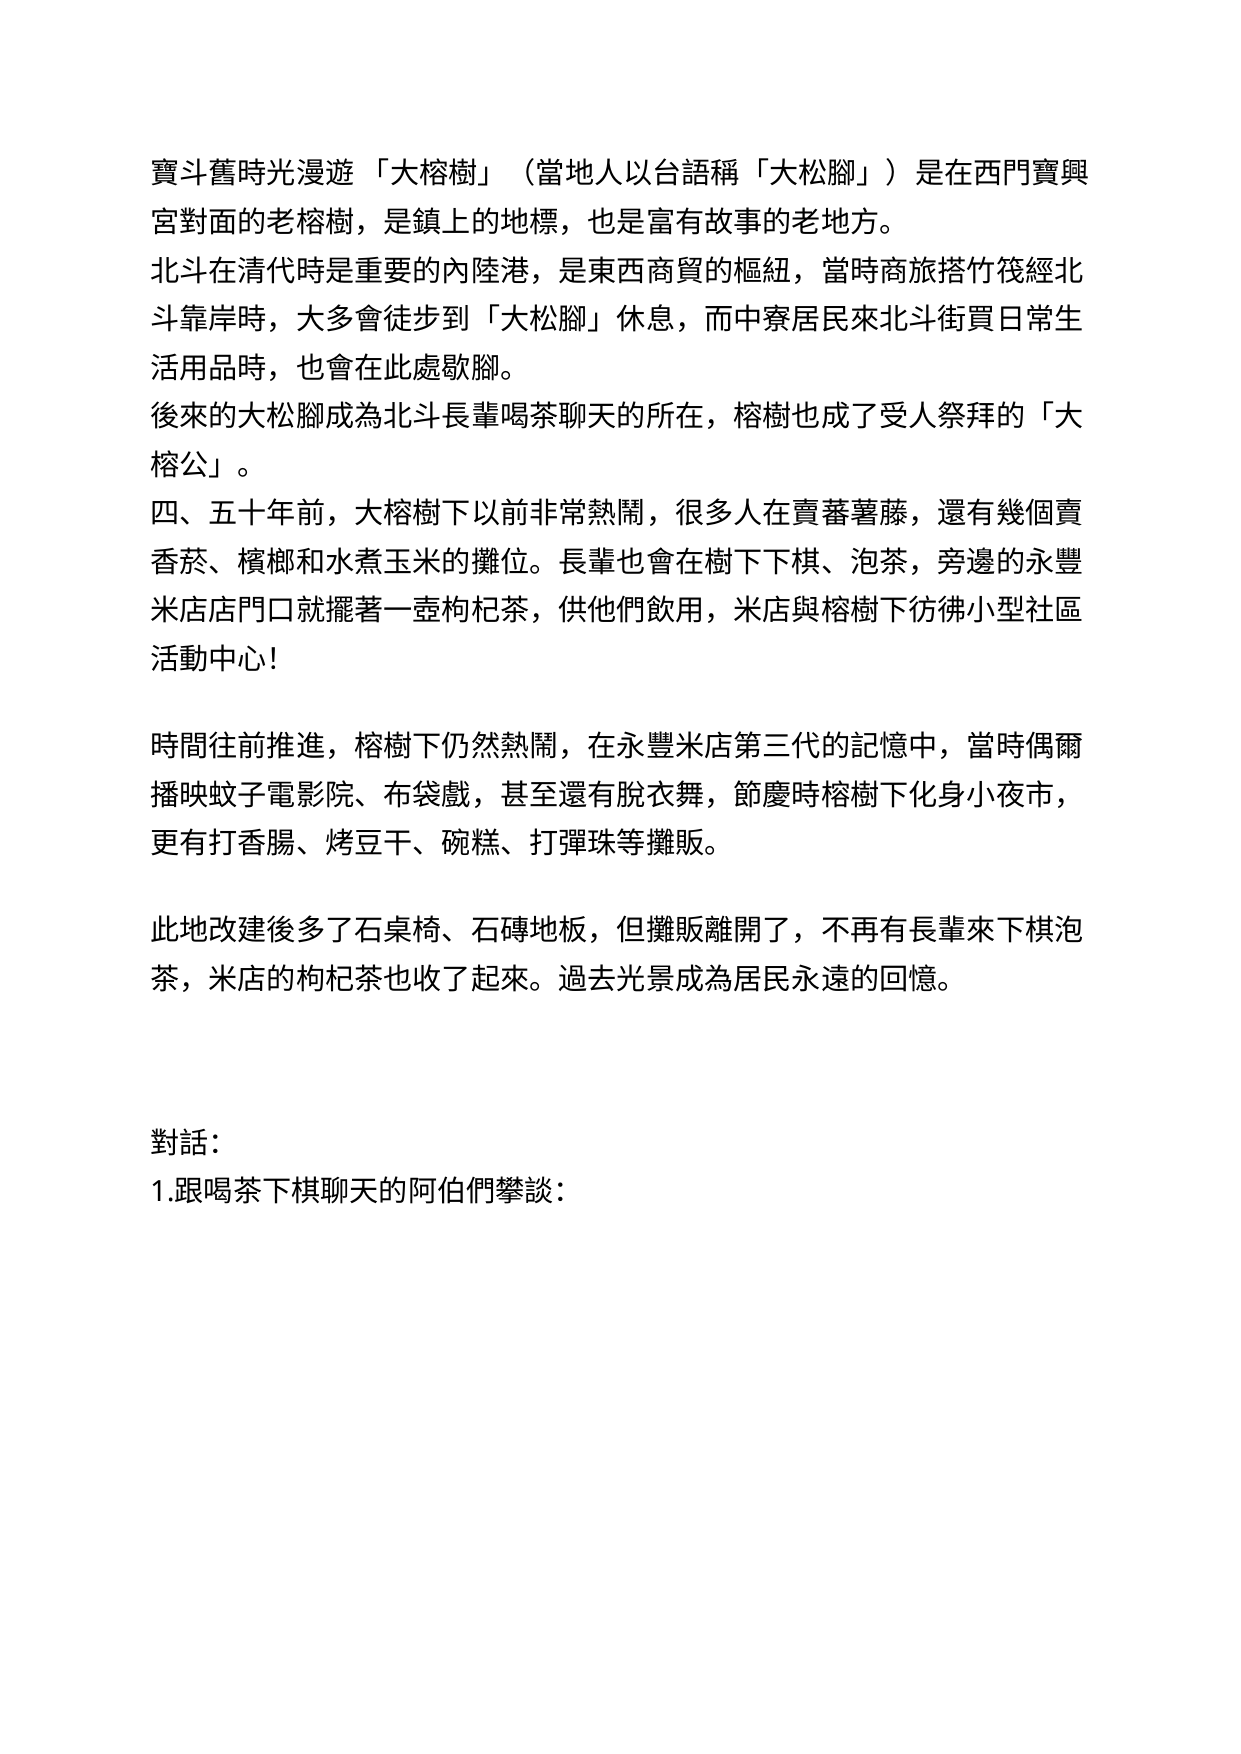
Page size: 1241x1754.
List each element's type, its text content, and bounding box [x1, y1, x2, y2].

text 對話： [150, 1119, 1090, 1162]
text 四、五十年前，大榕樹下以前非常熱鬧，很多人在賣蕃薯藤，還有幾個賣香菸、檳榔和水煮玉米的攤位。長輩也會在樹下下棋、泡茶，旁邊的永豐米店店門口就擺著一壺枸杞茶，供他們飲用，米店與榕樹下彷彿小型社區活動中心！ [150, 490, 1090, 678]
text 寶斗舊時光漫遊 「大榕樹」（當地人以台語稱「大松腳」）是在西門寶興宮對面的老榕樹，是鎮上的地標，也是富有故事的老地方。 [150, 150, 1090, 241]
text 時間往前推進，榕樹下仍然熱鬧，在永豐米店第三代的記憶中，當時偶爾播映蚊子電影院、布袋戲，甚至還有脫衣舞，節慶時榕樹下化身小夜市，更有打香腸、烤豆干、碗糕、打彈珠等攤販。 [150, 722, 1090, 862]
text 此地改建後多了石桌椅、石磚地板，但攤販離開了，不再有長輩來下棋泡茶，米店的枸杞茶也收了起來。過去光景成為居民永遠的回憶。 [150, 907, 1090, 997]
text 1.跟喝茶下棋聊天的阿伯們攀談： [150, 1168, 1090, 1210]
text 後來的大松腳成為北斗長輩喝茶聊天的所在，榕樹也成了受人祭拜的「大榕公」。 [150, 393, 1090, 483]
text 北斗在清代時是重要的內陸港，是東西商貿的樞紐，當時商旅搭竹筏經北斗靠岸時，大多會徒步到「大松腳」休息，而中寮居民來北斗街買日常生活用品時，也會在此處歇腳。 [150, 247, 1090, 386]
